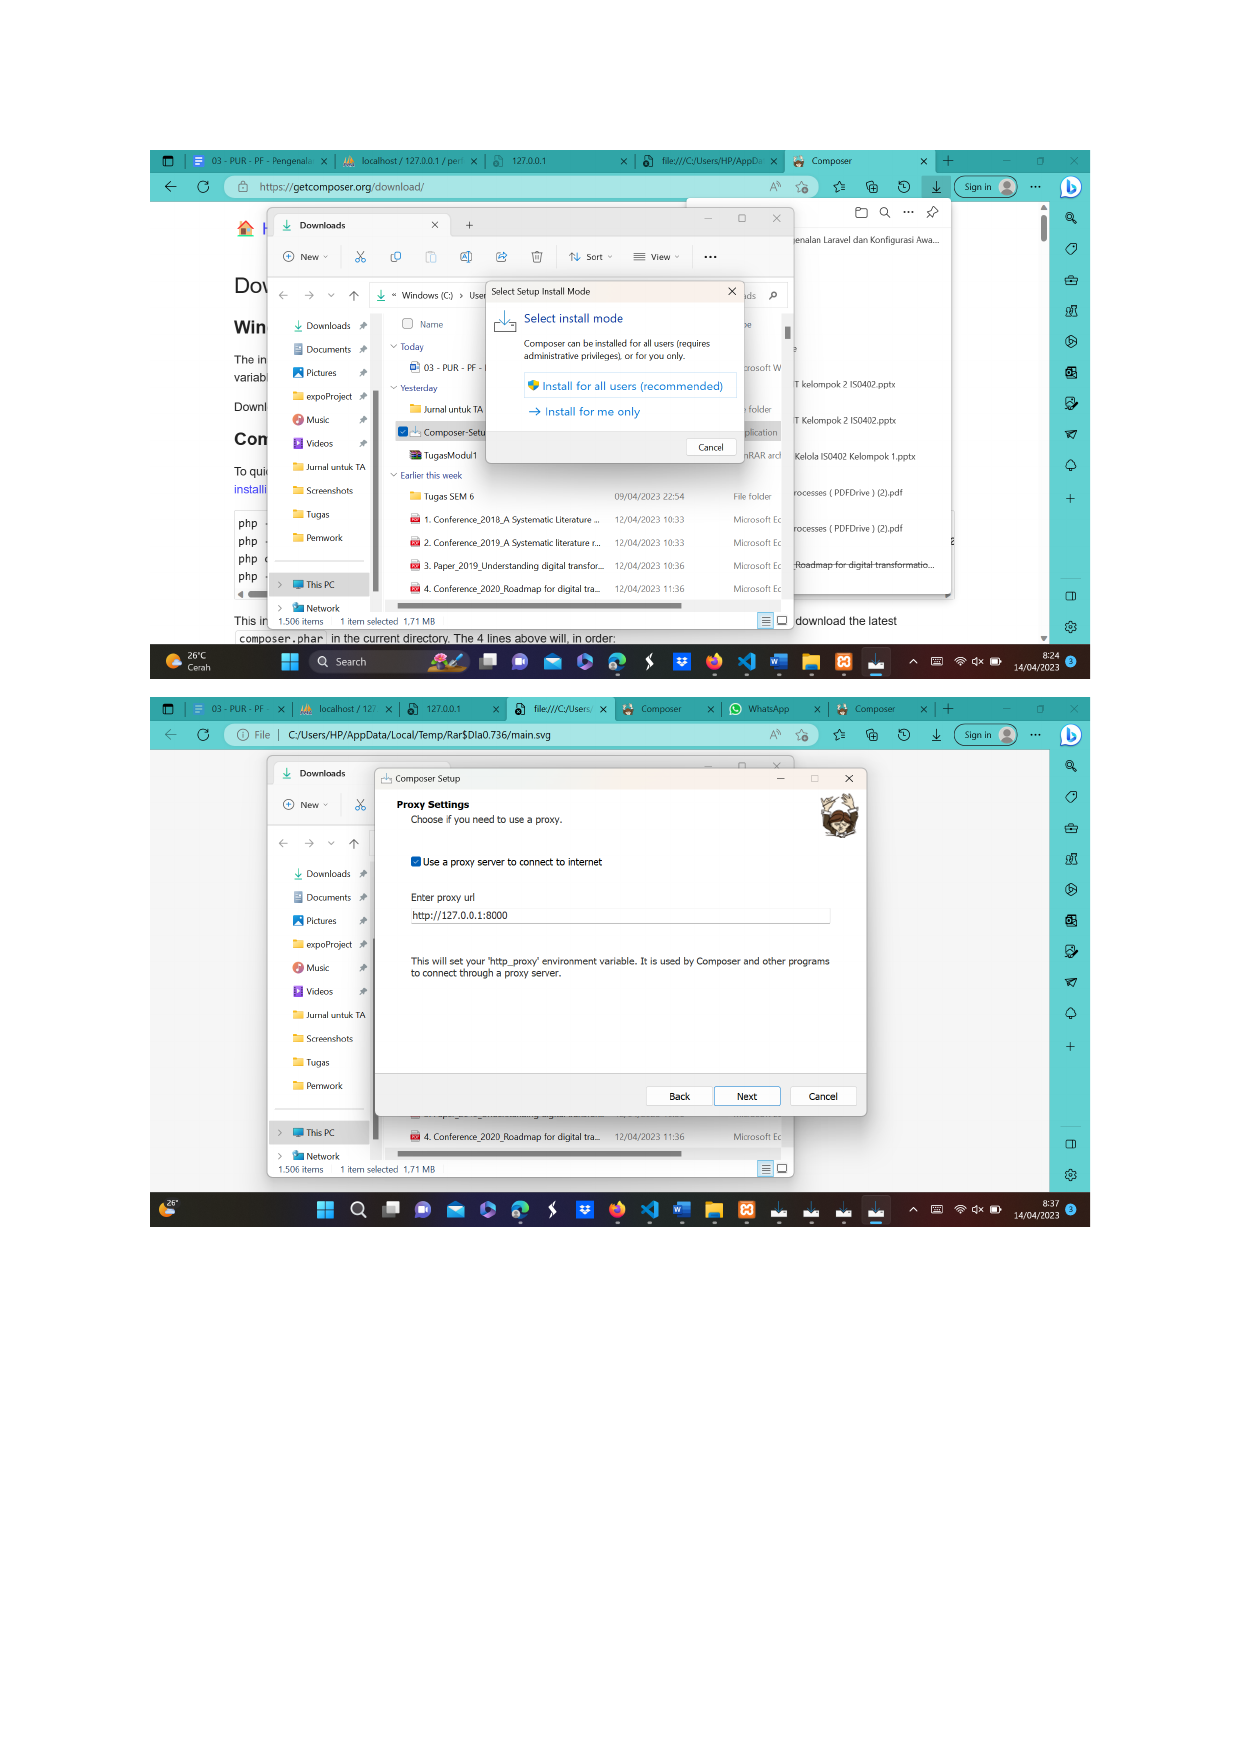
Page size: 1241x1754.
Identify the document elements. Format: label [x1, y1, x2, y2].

picture [150, 150, 1091, 679]
picture [150, 697, 1091, 1227]
